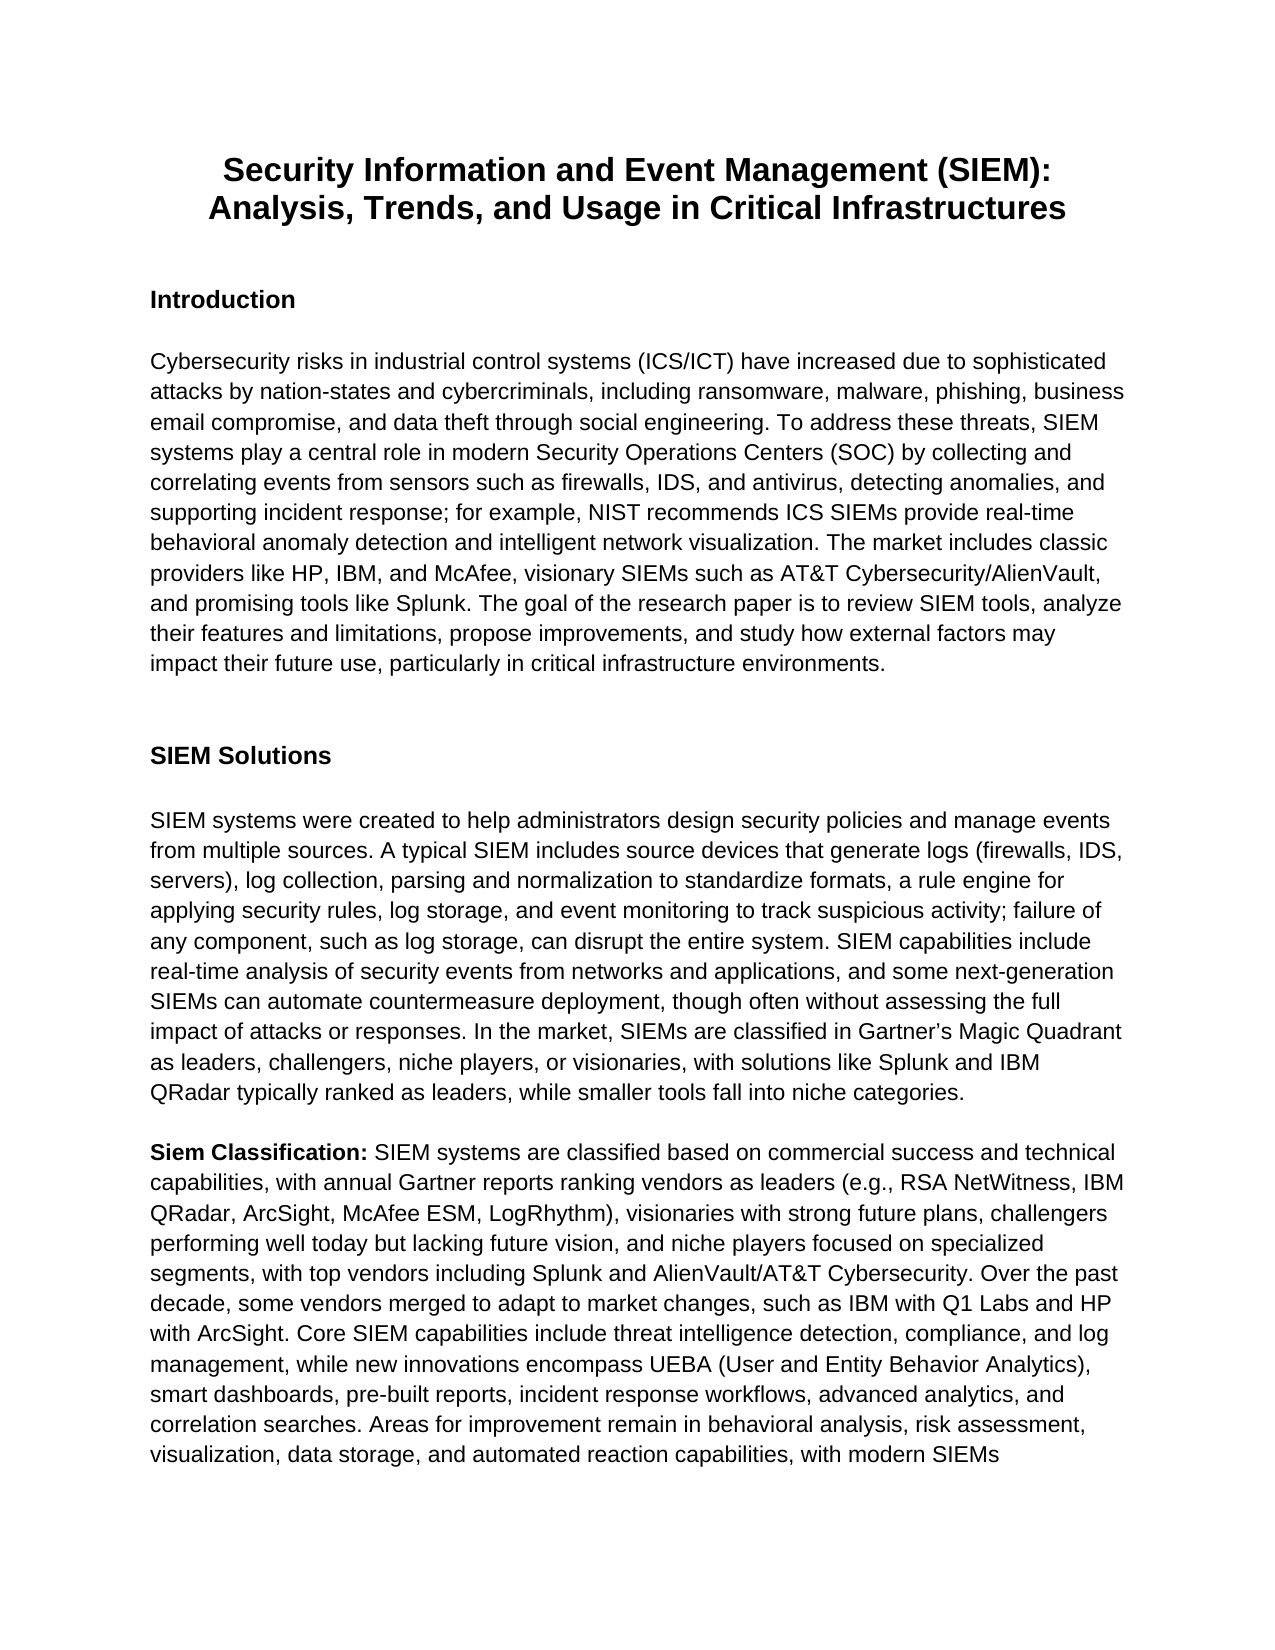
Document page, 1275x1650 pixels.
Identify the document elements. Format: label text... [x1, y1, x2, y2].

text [150, 1139, 1125, 1468]
text SIEM Solutions [150, 741, 1125, 769]
text Security Information and Event Management (SIEM): Analysis, Trends, and Usage in Critical Infrastructures [150, 150, 1125, 227]
text Cybersecurity risks in industrial control systems (ICS/ICT) have increased due to sophisticated attacks by nation-states and cybercriminals, including ransomware, malware, phishing, business email compromise, and data theft through social engineering. To address these threats, SIEM systems play a central role in modern Security Operations Centers (SOC) by collecting and correlating events from sensors such as firewalls, IDS, and antivirus, detecting anomalies, and supporting incident response; for example, NIST recommends ICS SIEMs provide real-time behavioral anomaly detection and intelligent network visualization. The market includes classic providers like HP, IBM, and McAfee, visionary SIEMs such as AT&T Cybersecurity/AlienVault, and promising tools like Splunk. The goal of the research paper is to review SIEM tools, analyze their features and limitations, propose improvements, and study how external factors may impact their future use, particularly in critical infrastructure environments. [150, 348, 1125, 677]
text SIEM systems were created to help administrators design security policies and manage events from multiple sources. A typical SIEM includes source devices that generate logs (firewalls, IDS, servers), log collection, parsing and normalization to standardize formats, a rule engine for applying security rules, log storage, and event monitoring to track suspicious activity; failure of any component, such as log storage, can disrupt the entire system. SIEM capabilities include real-time analysis of security events from networks and applications, and some next-generation SIEMs can automate countermeasure deployment, though often without assessing the full impact of attacks or responses. In the market, SIEMs are classified in Gartner’s Magic Quadrant as leaders, challengers, niche players, or visionaries, with solutions like Splunk and IBM QRadar typically ranked as leaders, while smaller tools fall into niche categories. [150, 807, 1125, 1105]
text Introduction [150, 285, 1125, 314]
